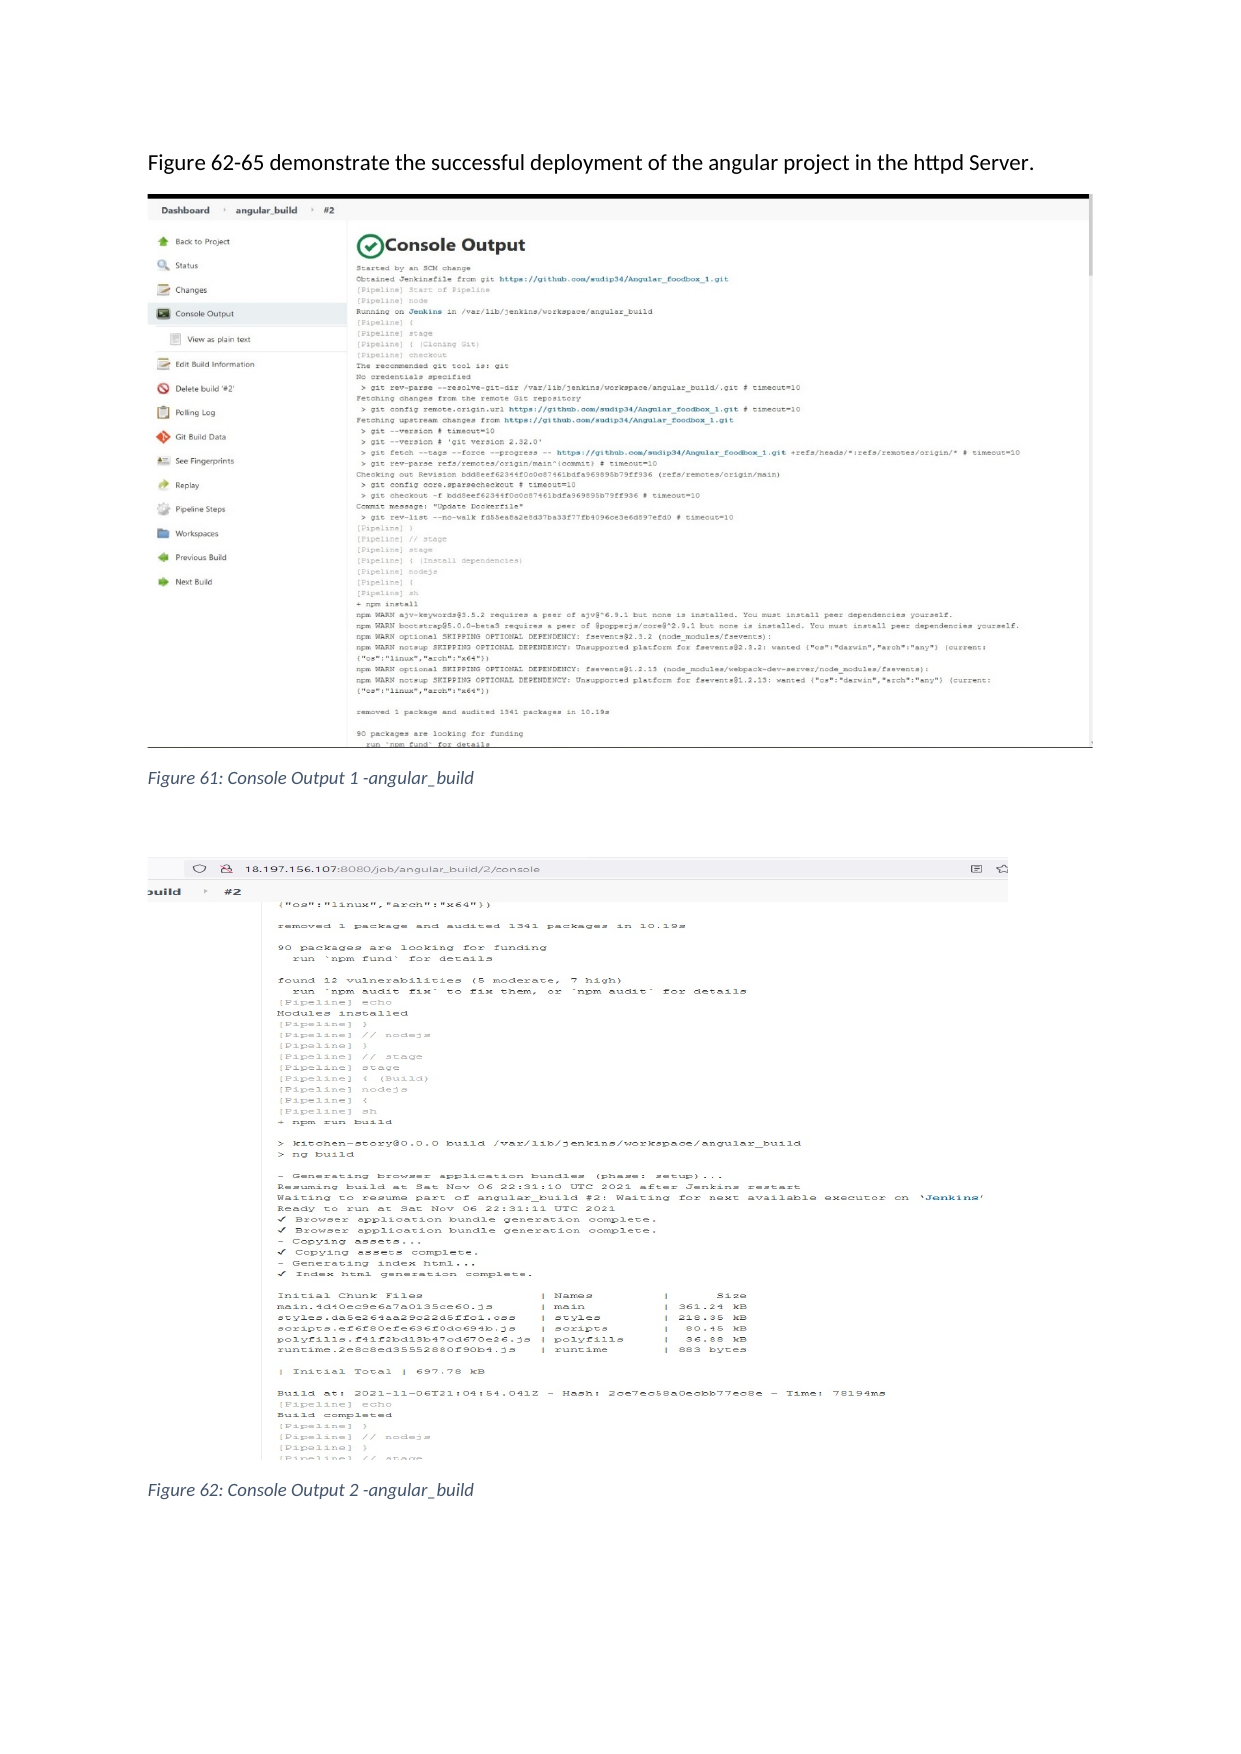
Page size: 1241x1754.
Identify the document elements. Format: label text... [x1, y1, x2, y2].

picture [147, 194, 1093, 748]
picture [147, 857, 1008, 1460]
text Figure 62-65 demonstrate the successful deployment of the angular project in the httpd Server. [148, 148, 1093, 176]
